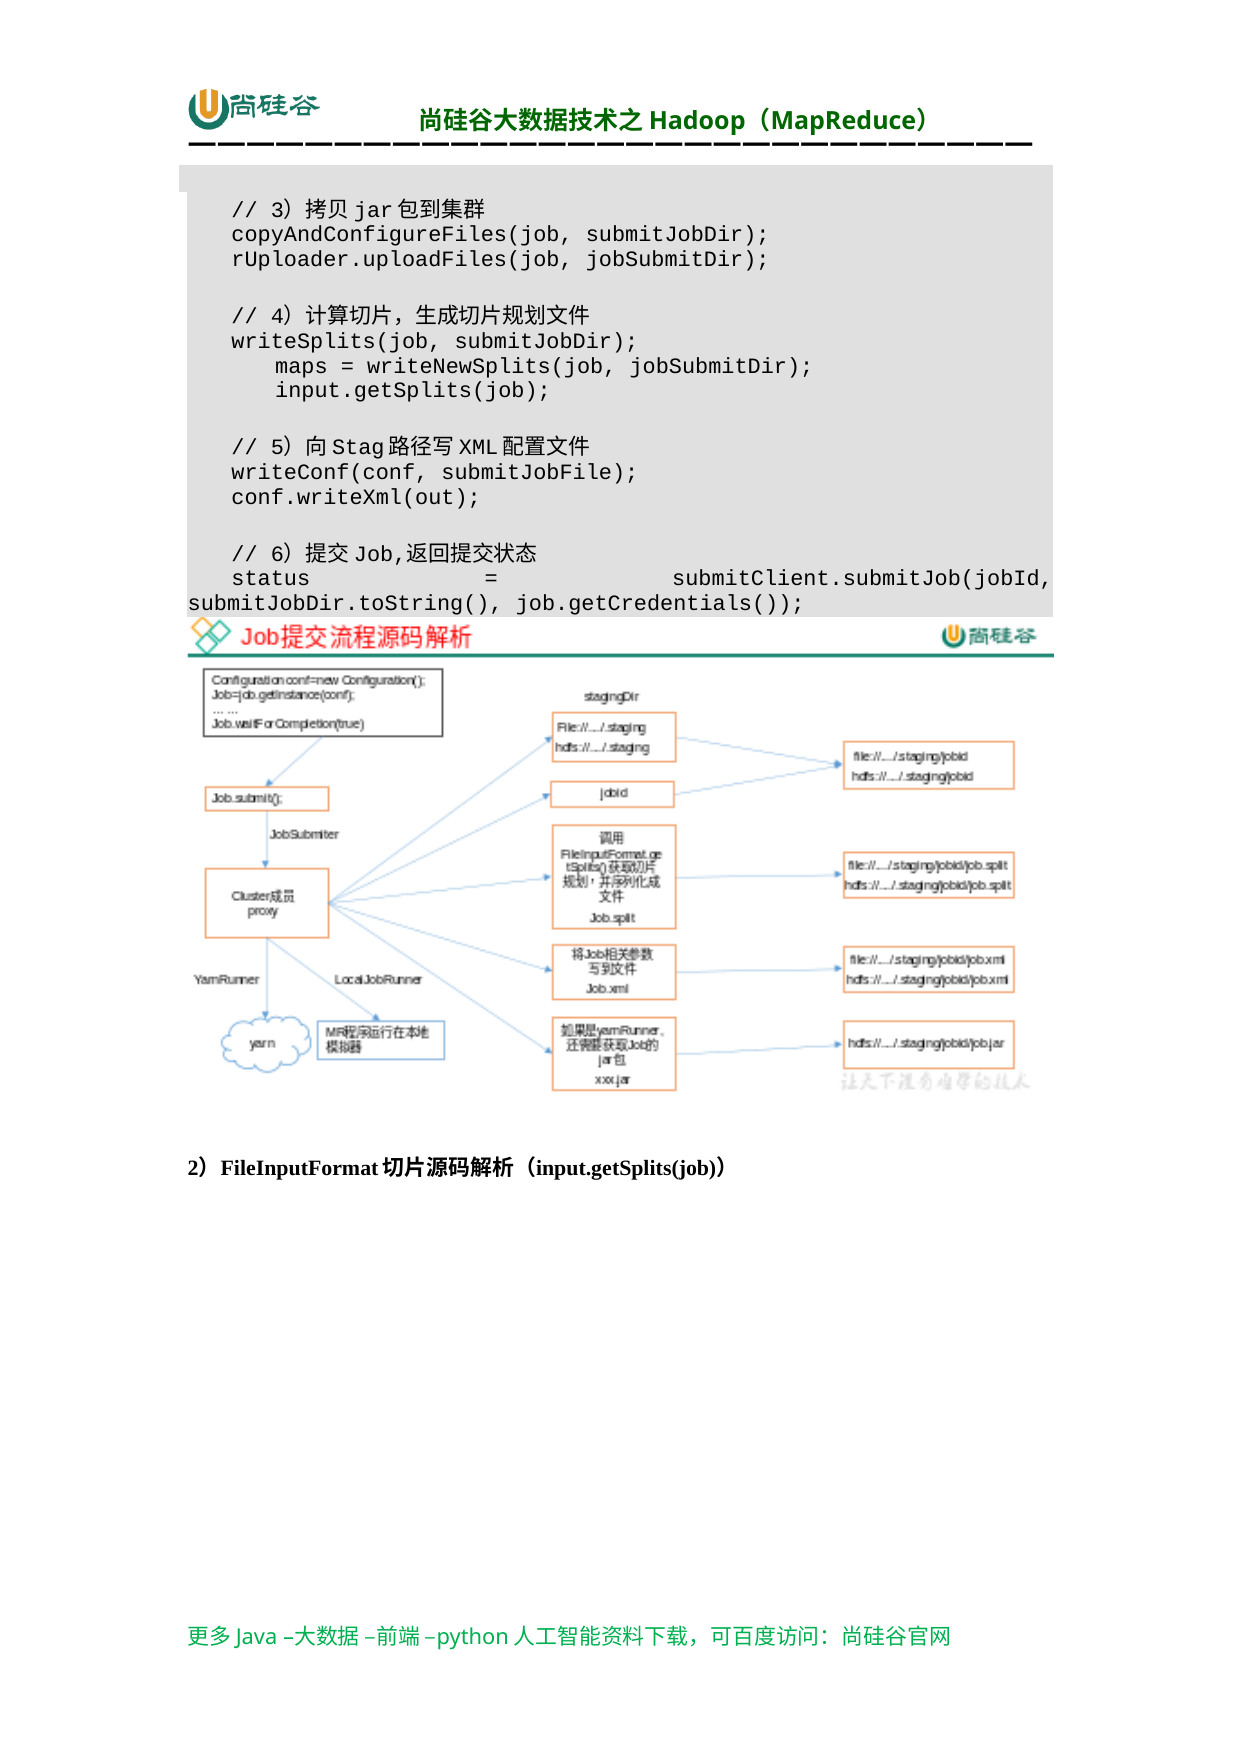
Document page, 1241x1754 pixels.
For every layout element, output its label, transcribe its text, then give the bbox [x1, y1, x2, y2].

text input.getSplits(job); [187, 379, 1053, 404]
text // 6）提交Job,返回提交状态 [187, 536, 1053, 567]
text 2）FileInputFormat切片源码解析（input.getSplits(job)） [187, 1150, 1053, 1182]
text rUploader.uploadFiles(job, jobSubmitDir); [187, 248, 1053, 273]
text copyAndConfigureFiles(job, submitJobDir); [187, 224, 1053, 248]
text status = submitClient.submitJob(jobId, submitJobDir.toString(), job.getCredentials()); [187, 567, 1053, 617]
text // 4）计算切片，生成切片规划文件 [187, 298, 1053, 330]
text writeConf(conf, submitJobFile); [187, 461, 1053, 486]
text conf.writeXml(out); [187, 486, 1053, 511]
text maps = writeNewSplits(job, jobSubmitDir); [187, 355, 1053, 379]
text writeSplits(job, submitJobDir); [187, 330, 1053, 355]
text // 5）向Stag路径写XML配置文件 [187, 429, 1053, 461]
text // 3）拷贝jar包到集群 [187, 192, 1053, 224]
